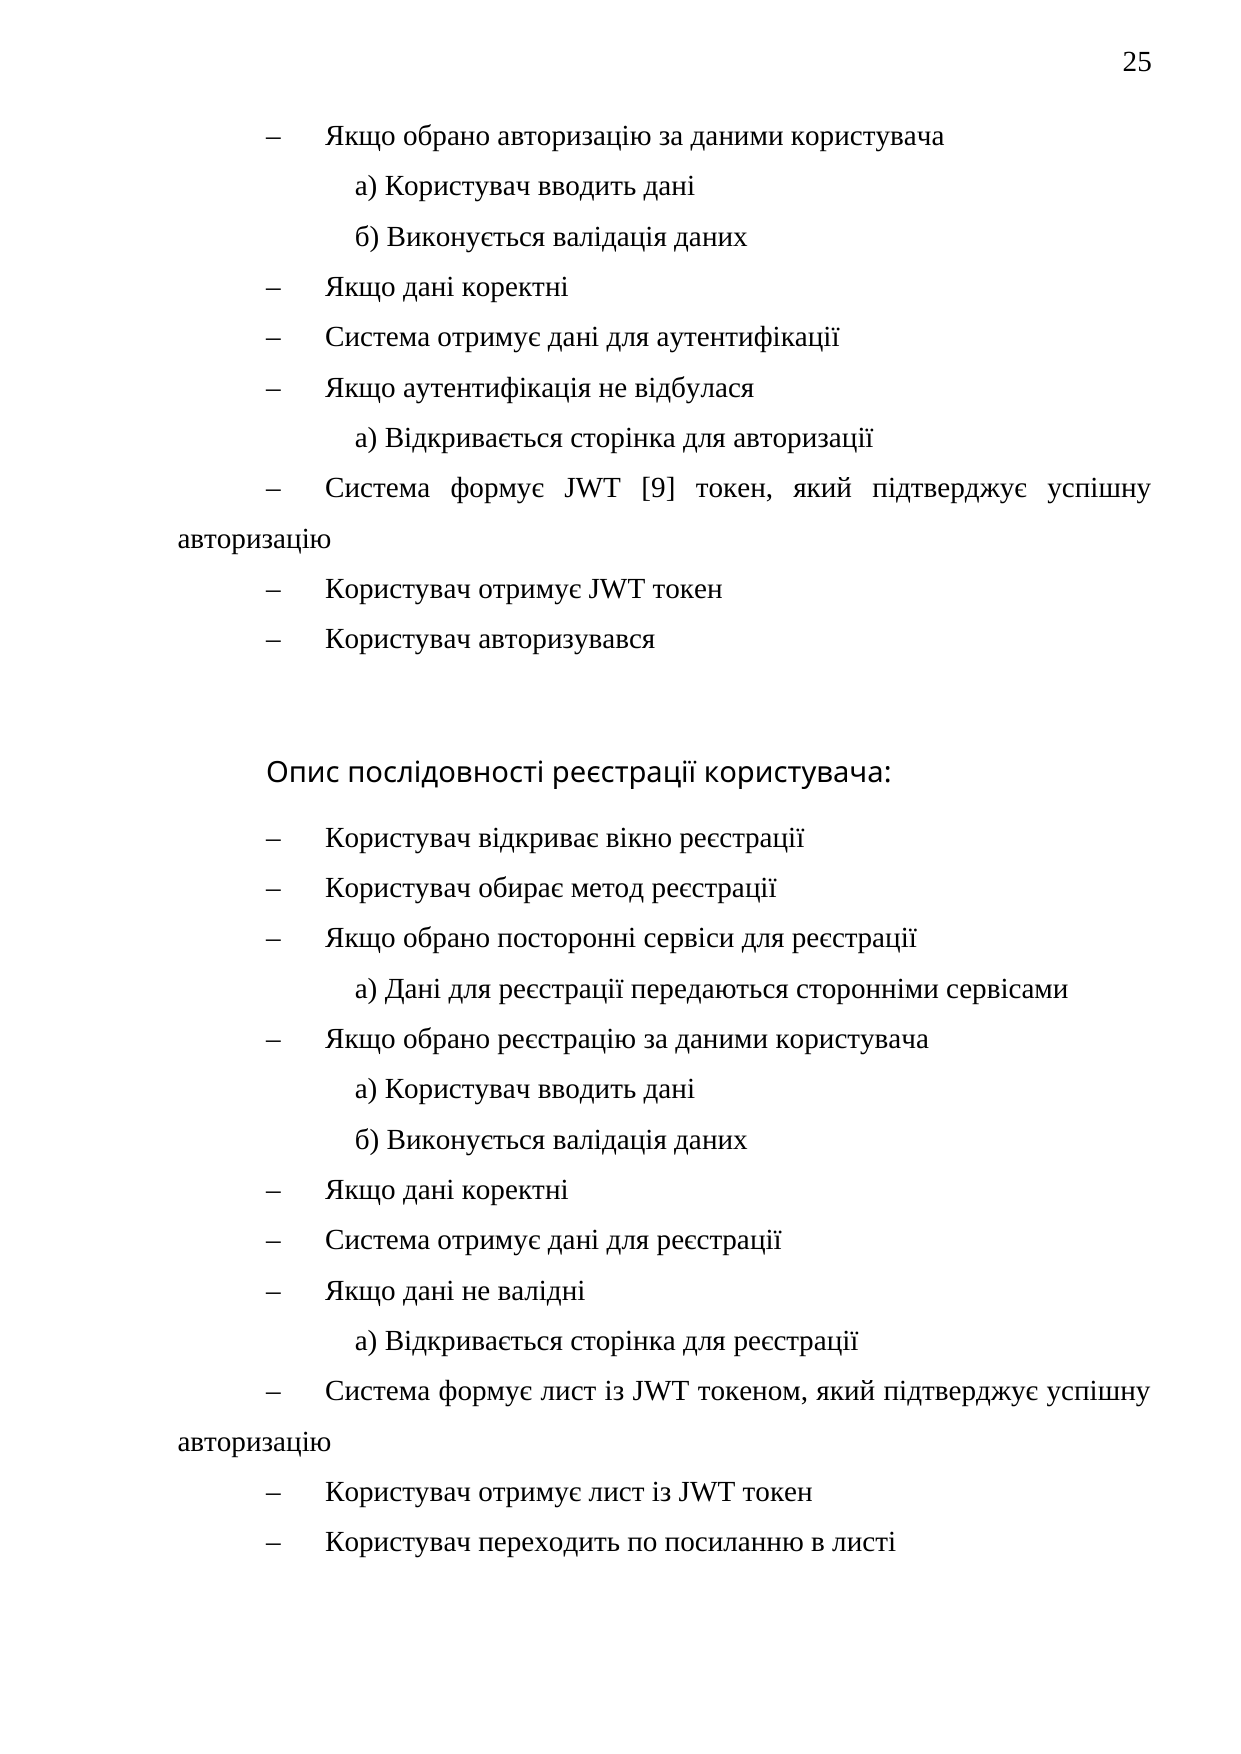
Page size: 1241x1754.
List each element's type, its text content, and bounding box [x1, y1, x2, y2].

list Система отримує дані для аутентифікації [177, 319, 1152, 353]
list Якщо аутентифікація не відбулася [177, 370, 1152, 403]
list а) Відкривається сторінка для реєстрації [266, 1323, 1152, 1357]
list Якщо обрано реєстрацію за даними користувача [177, 1021, 1152, 1055]
list Користувач отримує лист із JWT токен [177, 1474, 1152, 1508]
list Якщо дані коректні [177, 1172, 1152, 1206]
list а) Користувач вводить дані [266, 1072, 1152, 1105]
list Система формує JWT [9] токен, який підтверджує успішну авторизацію [177, 470, 1152, 554]
list а) Користувач вводить дані [266, 168, 1152, 202]
list Користувач авторизувався [177, 621, 1152, 655]
list Користувач відкриває вікно реєстрації [177, 820, 1152, 853]
list Користувач отримує JWT токен [177, 571, 1152, 604]
list Система отримує дані для реєстрації [177, 1222, 1152, 1256]
list б) Виконується валідація даних [266, 219, 1152, 252]
list Якщо обрано посторонні сервіси для реєстрації [177, 921, 1152, 954]
list а) Дані для реєстрації передаються сторонніми сервісами [266, 971, 1152, 1004]
list Користувач обирає метод реєстрації [177, 870, 1152, 904]
list Користувач переходить по посиланню в листі [177, 1524, 1152, 1558]
list Якщо дані коректні [177, 269, 1152, 303]
list б) Виконується валідація даних [266, 1122, 1152, 1155]
list Якщо обрано авторизацію за даними користувача [177, 118, 1152, 152]
list а) Відкривається сторінка для авторизації [266, 420, 1152, 454]
list Система формує лист із JWT токеном, який підтверджує успішну авторизацію [177, 1373, 1152, 1457]
text Опис послідовності реєстрації користувача: [177, 751, 1152, 791]
list Якщо дані не валідні [177, 1273, 1152, 1306]
